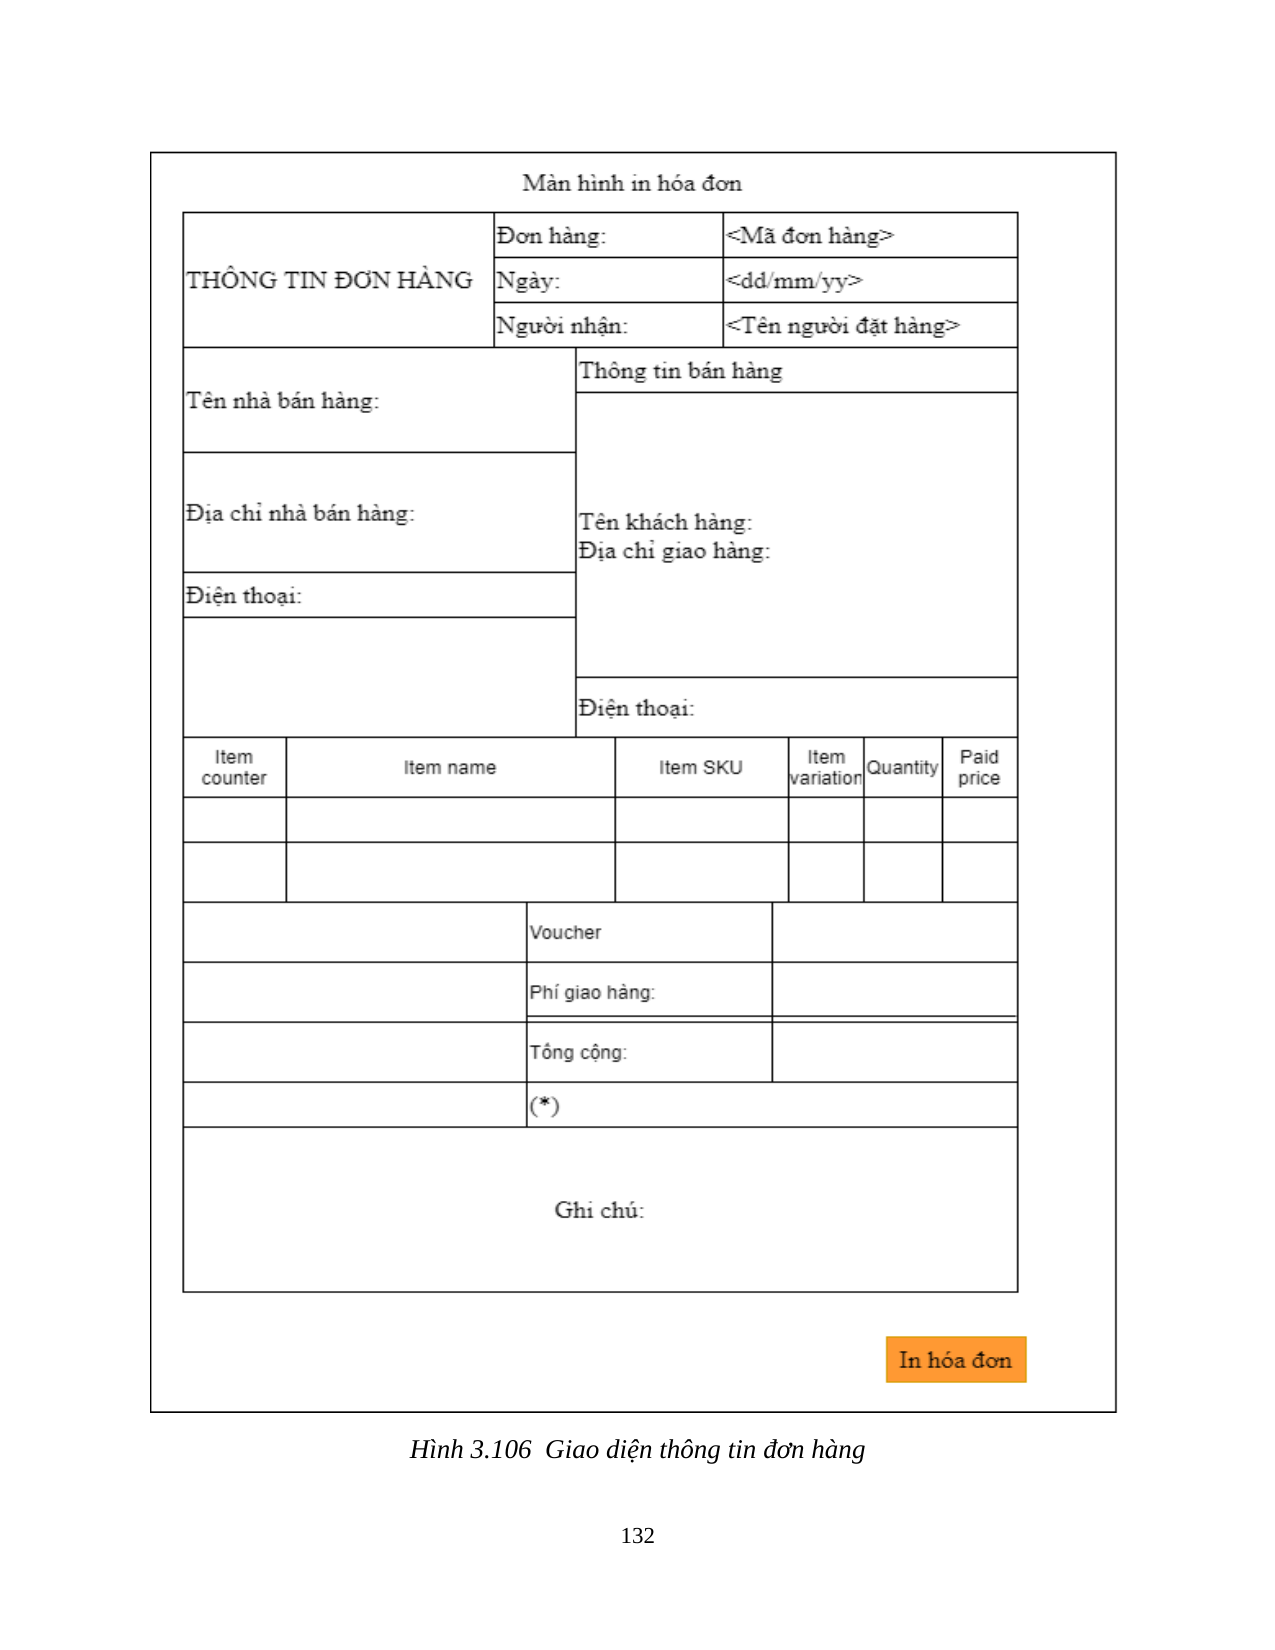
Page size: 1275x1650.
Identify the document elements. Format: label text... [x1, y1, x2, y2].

subtitle Hình 3.106 Giao diện thông tin đơn hàng [150, 1433, 1125, 1464]
picture [150, 150, 1122, 1413]
